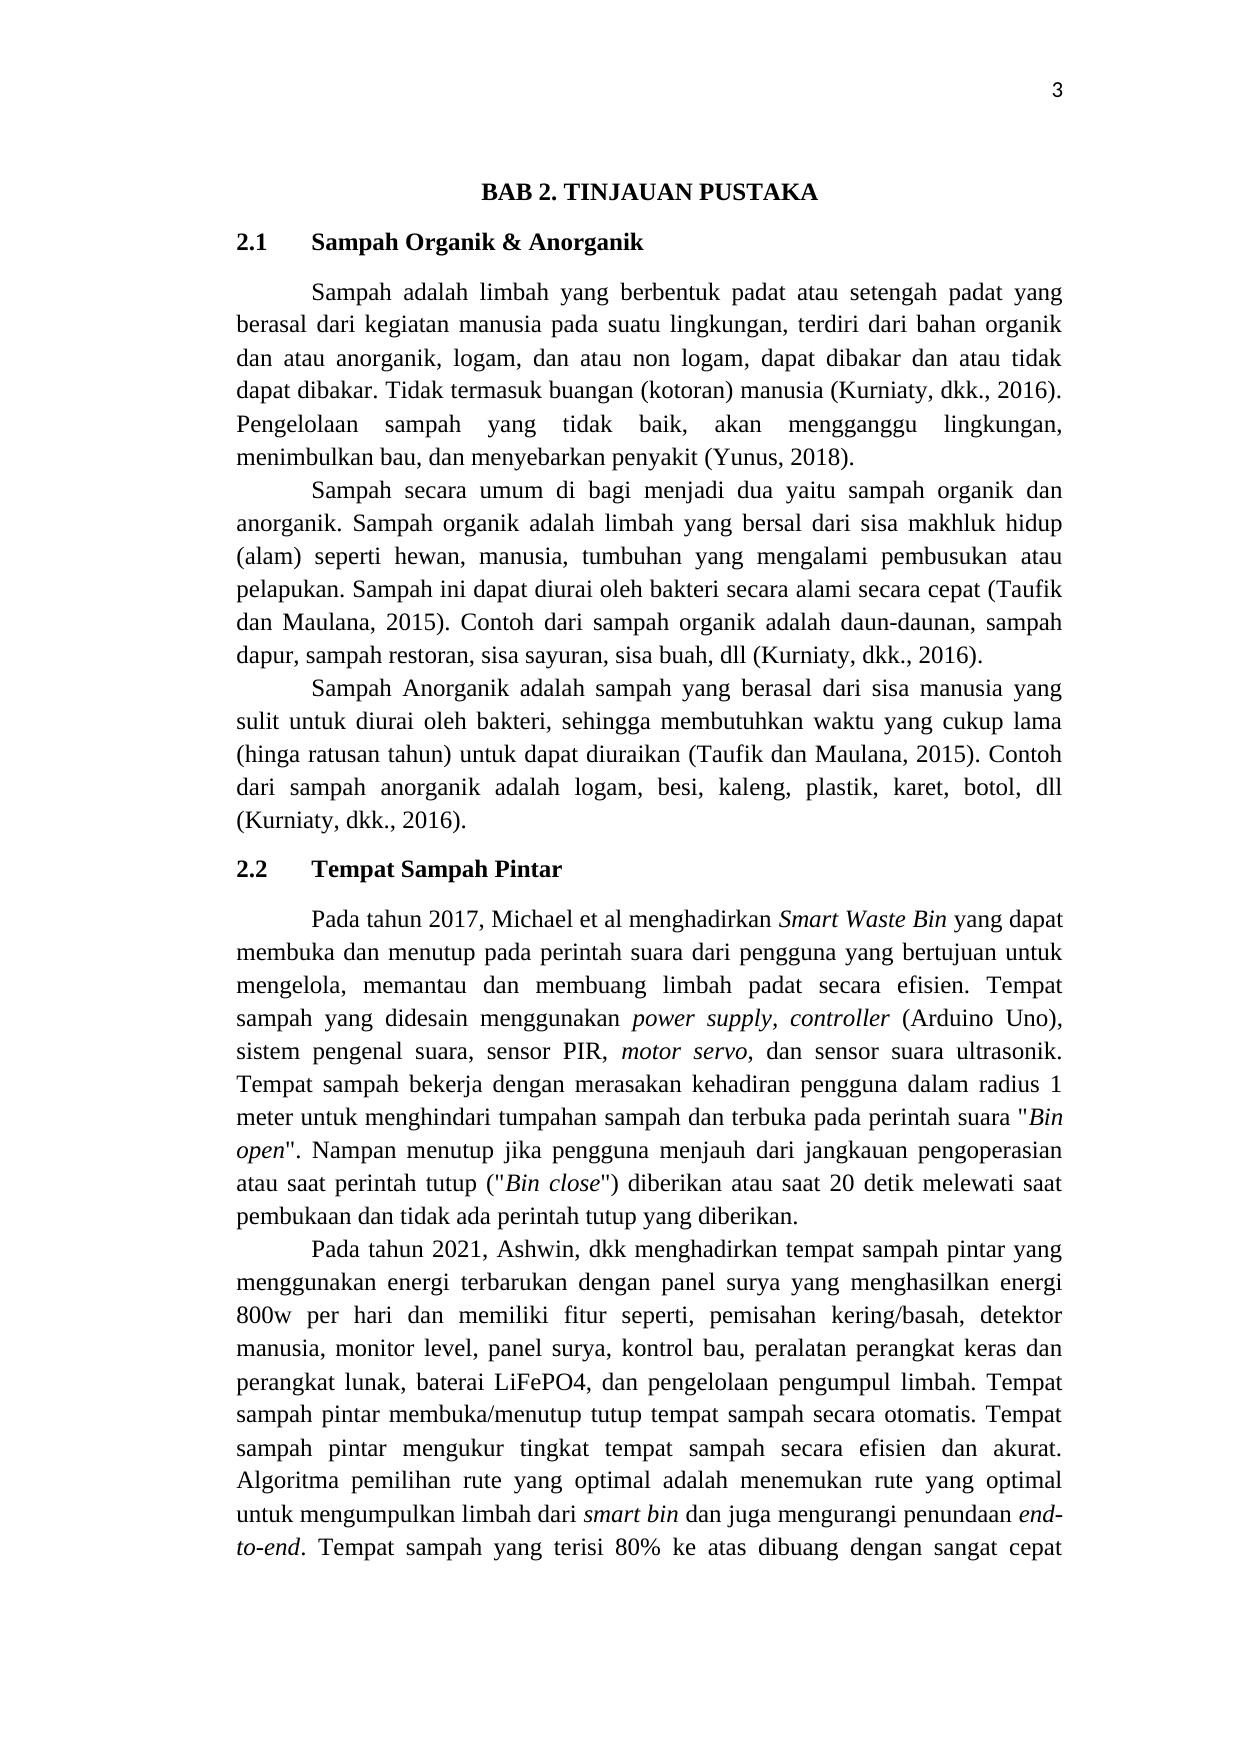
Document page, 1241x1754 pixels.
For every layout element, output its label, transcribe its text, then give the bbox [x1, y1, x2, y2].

subtitle 2.2 Tempat Sampah Pintar [236, 854, 1063, 883]
text Sampah adalah limbah yang berbentuk padat atau setengah padat yang berasal dari kegiatan manusia pada suatu lingkungan, terdiri dari bahan organik dan atau anorganik, logam, dan atau non logam, dapat dibakar dan atau tidak dapat dibakar. Tidak termasuk buangan (kotoran) manusia (Kurniaty, dkk., 2016). Pengelolaan sampah yang tidak baik, akan mengganggu lingkungan, menimbulkan bau, dan menyebarkan penyakit (Yunus, 2018). Sampah secara umum di bagi menjadi dua yaitu sampah organik dan anorganik. Sampah organik adalah limbah yang bersal dari sisa makhluk hidup (alam) seperti hewan, manusia, tumbuhan yang mengalami pembusukan atau pelapukan. Sampah ini dapat diurai oleh bakteri secara alami secara cepat (Taufik dan Maulana, 2015). Contoh dari sampah organik adalah daun-daunan, sampah dapur, sampah restoran, sisa sayuran, sisa buah, dll (Kurniaty, dkk., 2016). Sampah Anorganik adalah sampah yang berasal dari sisa manusia yang sulit untuk diurai oleh bakteri, sehingga membutuhkan waktu yang cukup lama (hinga ratusan tahun) untuk dapat diuraikan (Taufik dan Maulana, 2015). Contoh dari sampah anorganik adalah logam, besi, kaleng, plastik, karet, botol, dll (Kurniaty, dkk., 2016). [236, 277, 1063, 834]
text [236, 904, 1063, 1560]
text BAB 2. TINJAUAN PUSTAKA [236, 177, 1063, 206]
subtitle 2.1 Sampah Organik & Anorganik [236, 227, 1063, 256]
